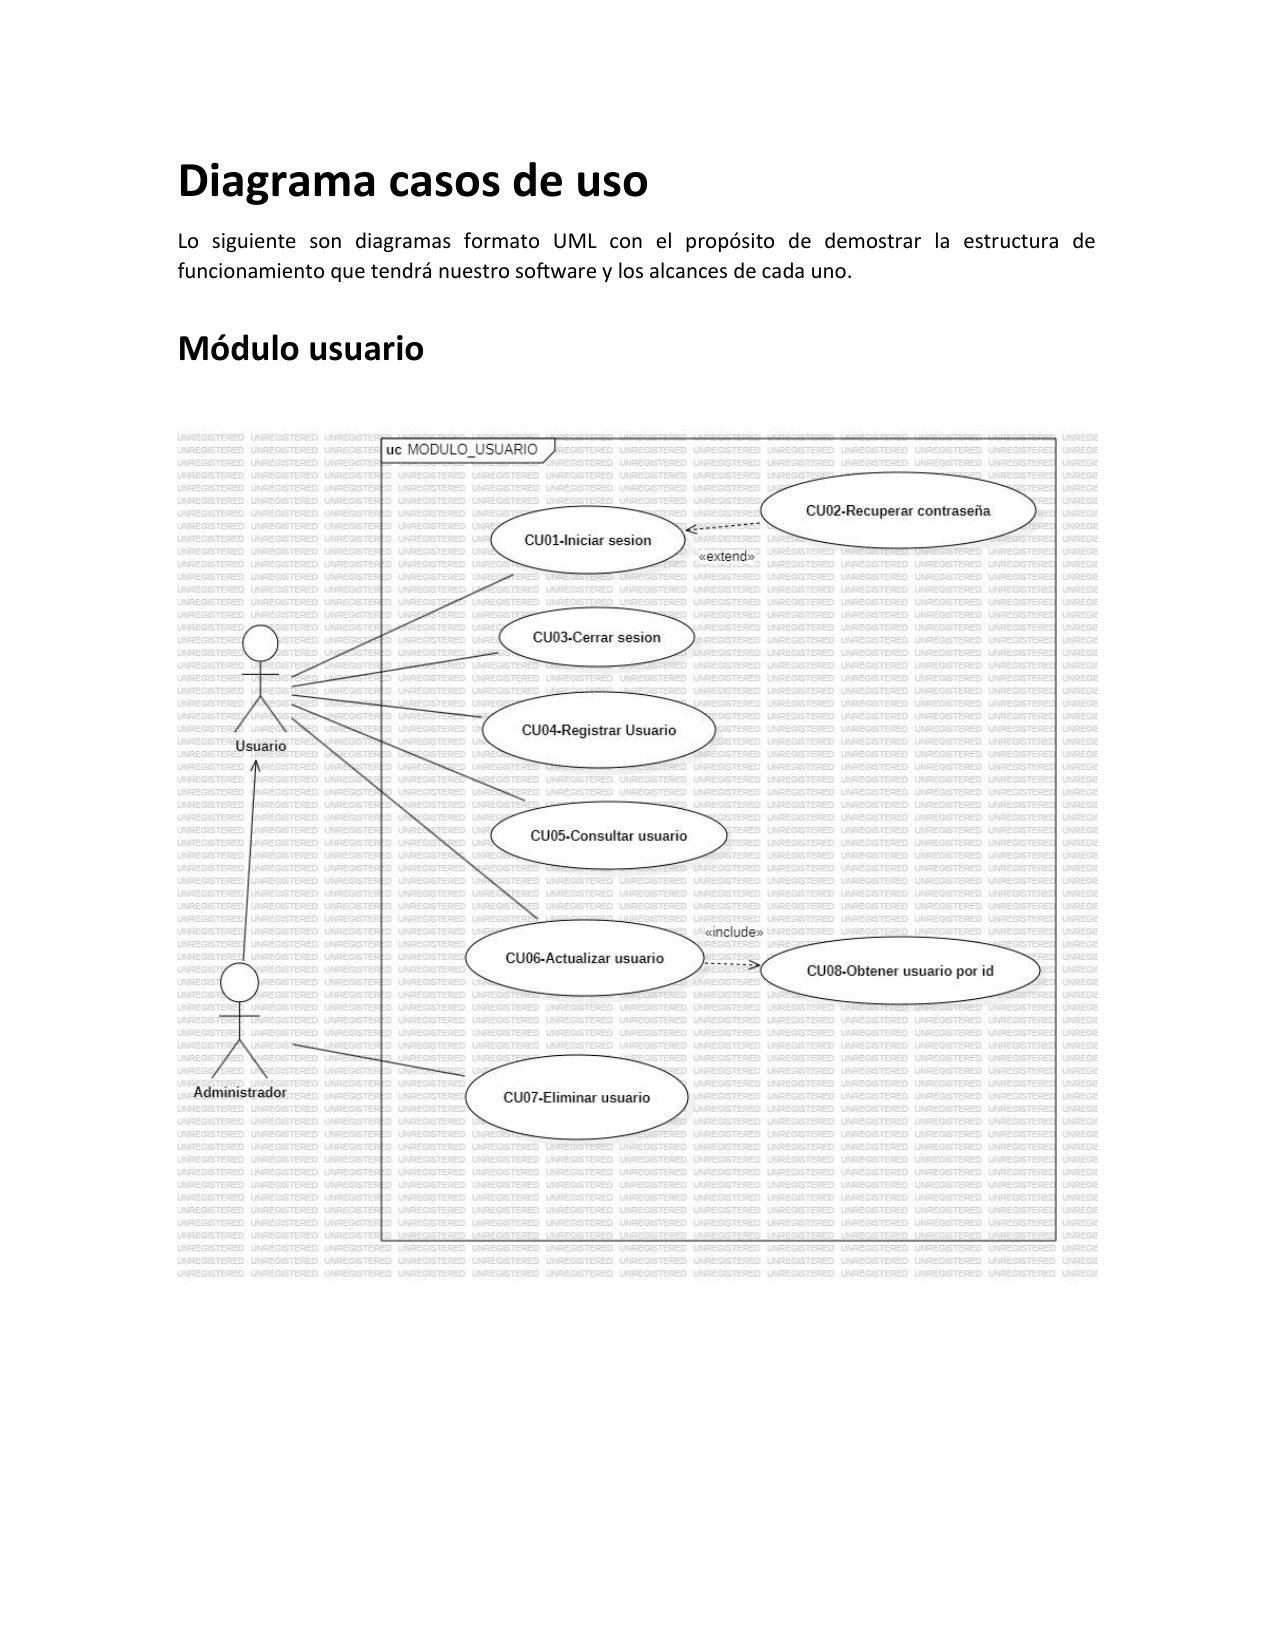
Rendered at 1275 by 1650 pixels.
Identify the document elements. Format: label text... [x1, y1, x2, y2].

subtitle Módulo usuario [177, 324, 1098, 370]
text Lo siguiente son diagramas formato UML con el propósito de demostrar la estructura de funcionamiento que tendrá nuestro software y los alcances de cada uno. [177, 226, 1098, 284]
picture [177, 428, 1098, 1283]
subtitle Diagrama casos de uso [177, 148, 1098, 209]
